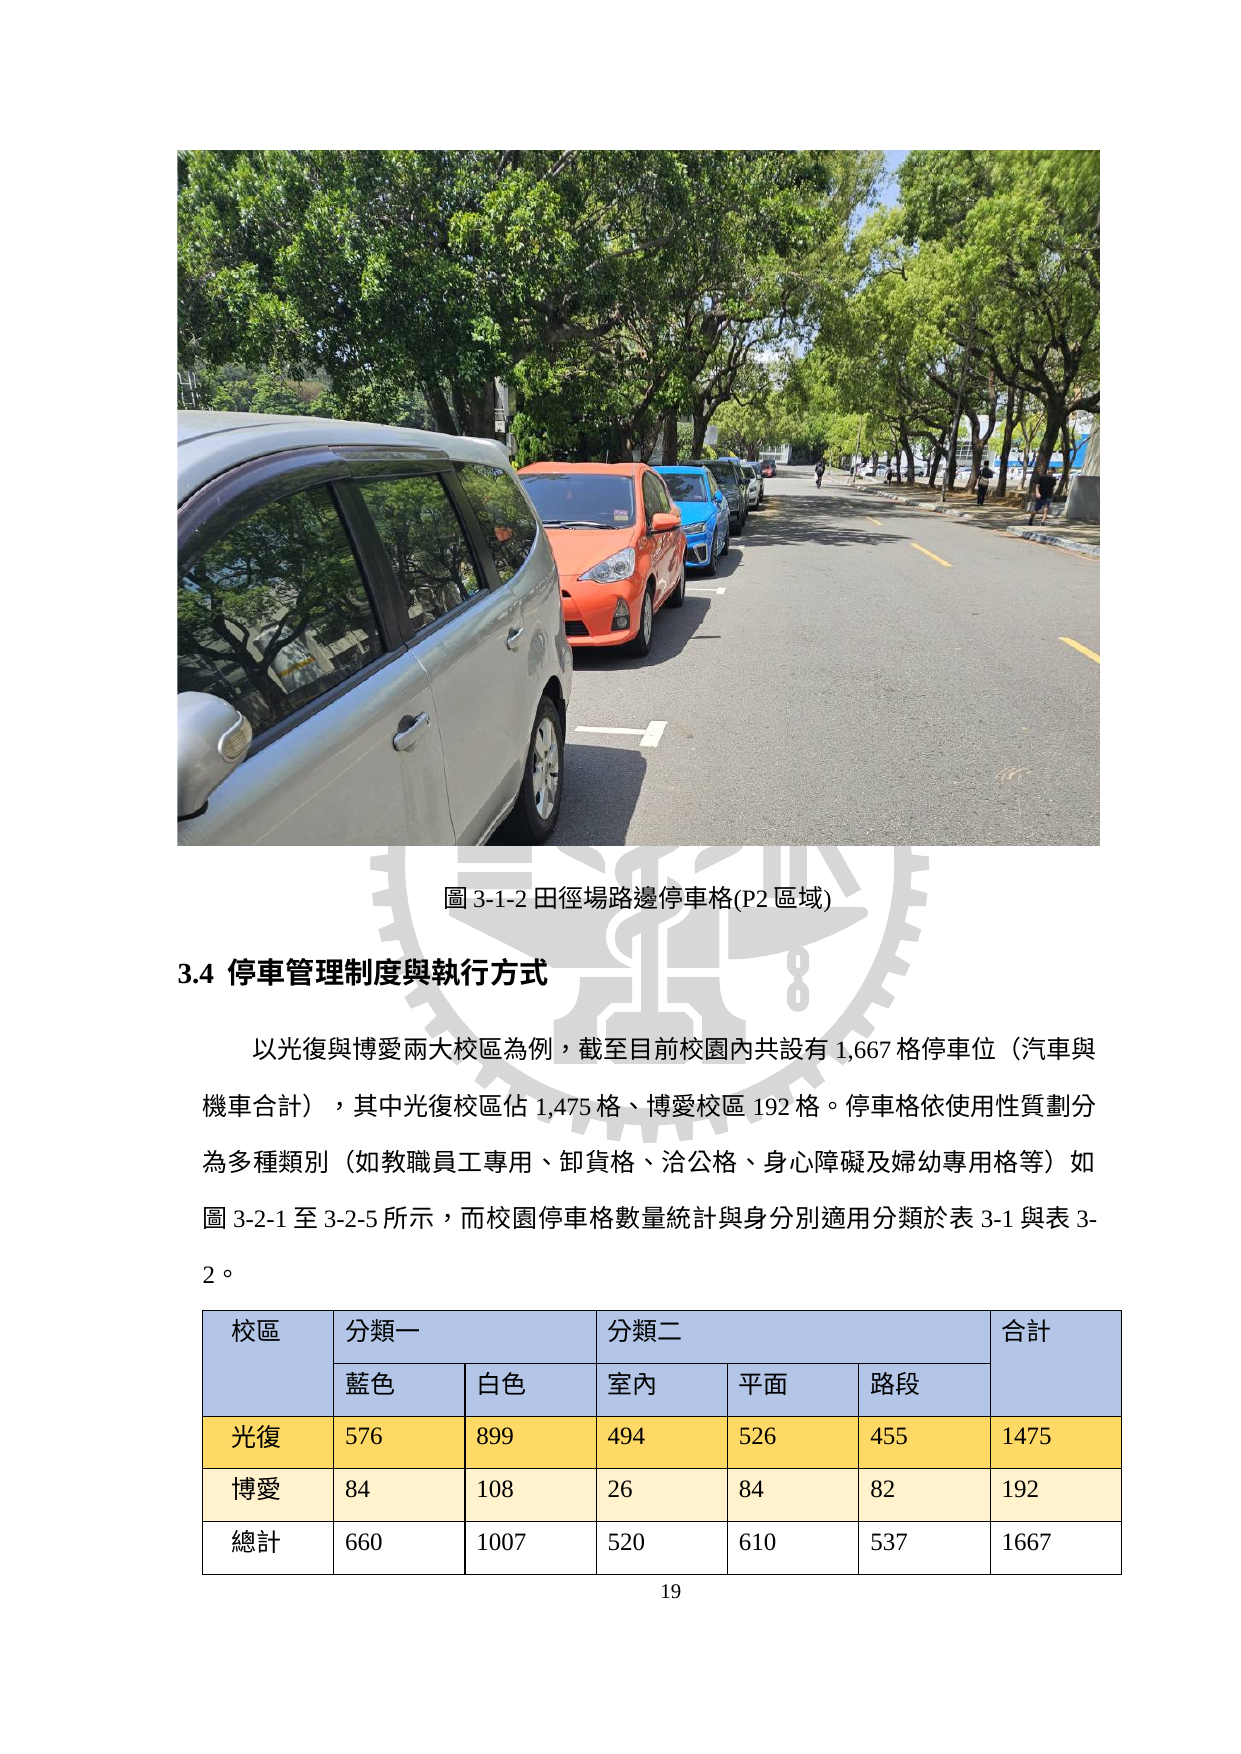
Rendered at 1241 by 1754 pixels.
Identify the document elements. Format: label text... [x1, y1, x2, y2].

table_header 校區 [203, 1311, 333, 1416]
table_header 分類二 [597, 1311, 990, 1363]
table_cell 光復 [203, 1417, 333, 1468]
text 以光復與博愛兩大校區為例，截至目前校園內共設有1,667格停車位（汽車與機車合計），其中光復校區佔1,475格、博愛校區192格。停車格依使用性質劃分為多種類別（如教職員工專用、卸貨格、洽公格、身心障礙及婦幼專用格等）如圖3-2-1至3-2-5所示，而校園停車格數量統計與身分別適用分類於表3-1與表3-2。 [202, 1029, 1097, 1292]
table_cell 899 [466, 1417, 596, 1468]
table_cell 192 [991, 1469, 1121, 1521]
table_cell 室內 [597, 1364, 727, 1416]
table_cell 84 [728, 1469, 858, 1521]
table_cell 660 [334, 1522, 464, 1574]
picture [177, 150, 1100, 846]
table_cell 537 [859, 1522, 990, 1574]
table_cell 576 [334, 1417, 464, 1468]
table_header 合計 [991, 1311, 1121, 1416]
table_cell 平面 [728, 1364, 858, 1416]
table_cell 白色 [466, 1364, 596, 1416]
text 圖3-1-2 田徑場路邊停車格(P2區域) [177, 877, 1097, 915]
table_cell 路段 [859, 1364, 990, 1416]
table_cell 610 [728, 1522, 858, 1574]
table_cell 1475 [991, 1417, 1121, 1468]
table_cell 藍色 [334, 1364, 464, 1416]
table_cell 108 [466, 1469, 596, 1521]
table_cell 博愛 [203, 1469, 333, 1521]
table_cell 26 [597, 1469, 727, 1521]
table_cell 526 [728, 1417, 858, 1468]
table_cell 82 [859, 1469, 990, 1521]
table_cell 84 [334, 1469, 464, 1521]
table_cell 總計 [203, 1522, 333, 1574]
table_cell 1007 [466, 1522, 596, 1574]
table_cell 520 [597, 1522, 727, 1574]
table_cell 455 [859, 1417, 990, 1468]
table_header 分類一 [334, 1311, 596, 1363]
table_cell 1667 [991, 1522, 1121, 1574]
subtitle 停車管理制度與執行方式 [177, 933, 1097, 1008]
table_cell 494 [597, 1417, 727, 1468]
